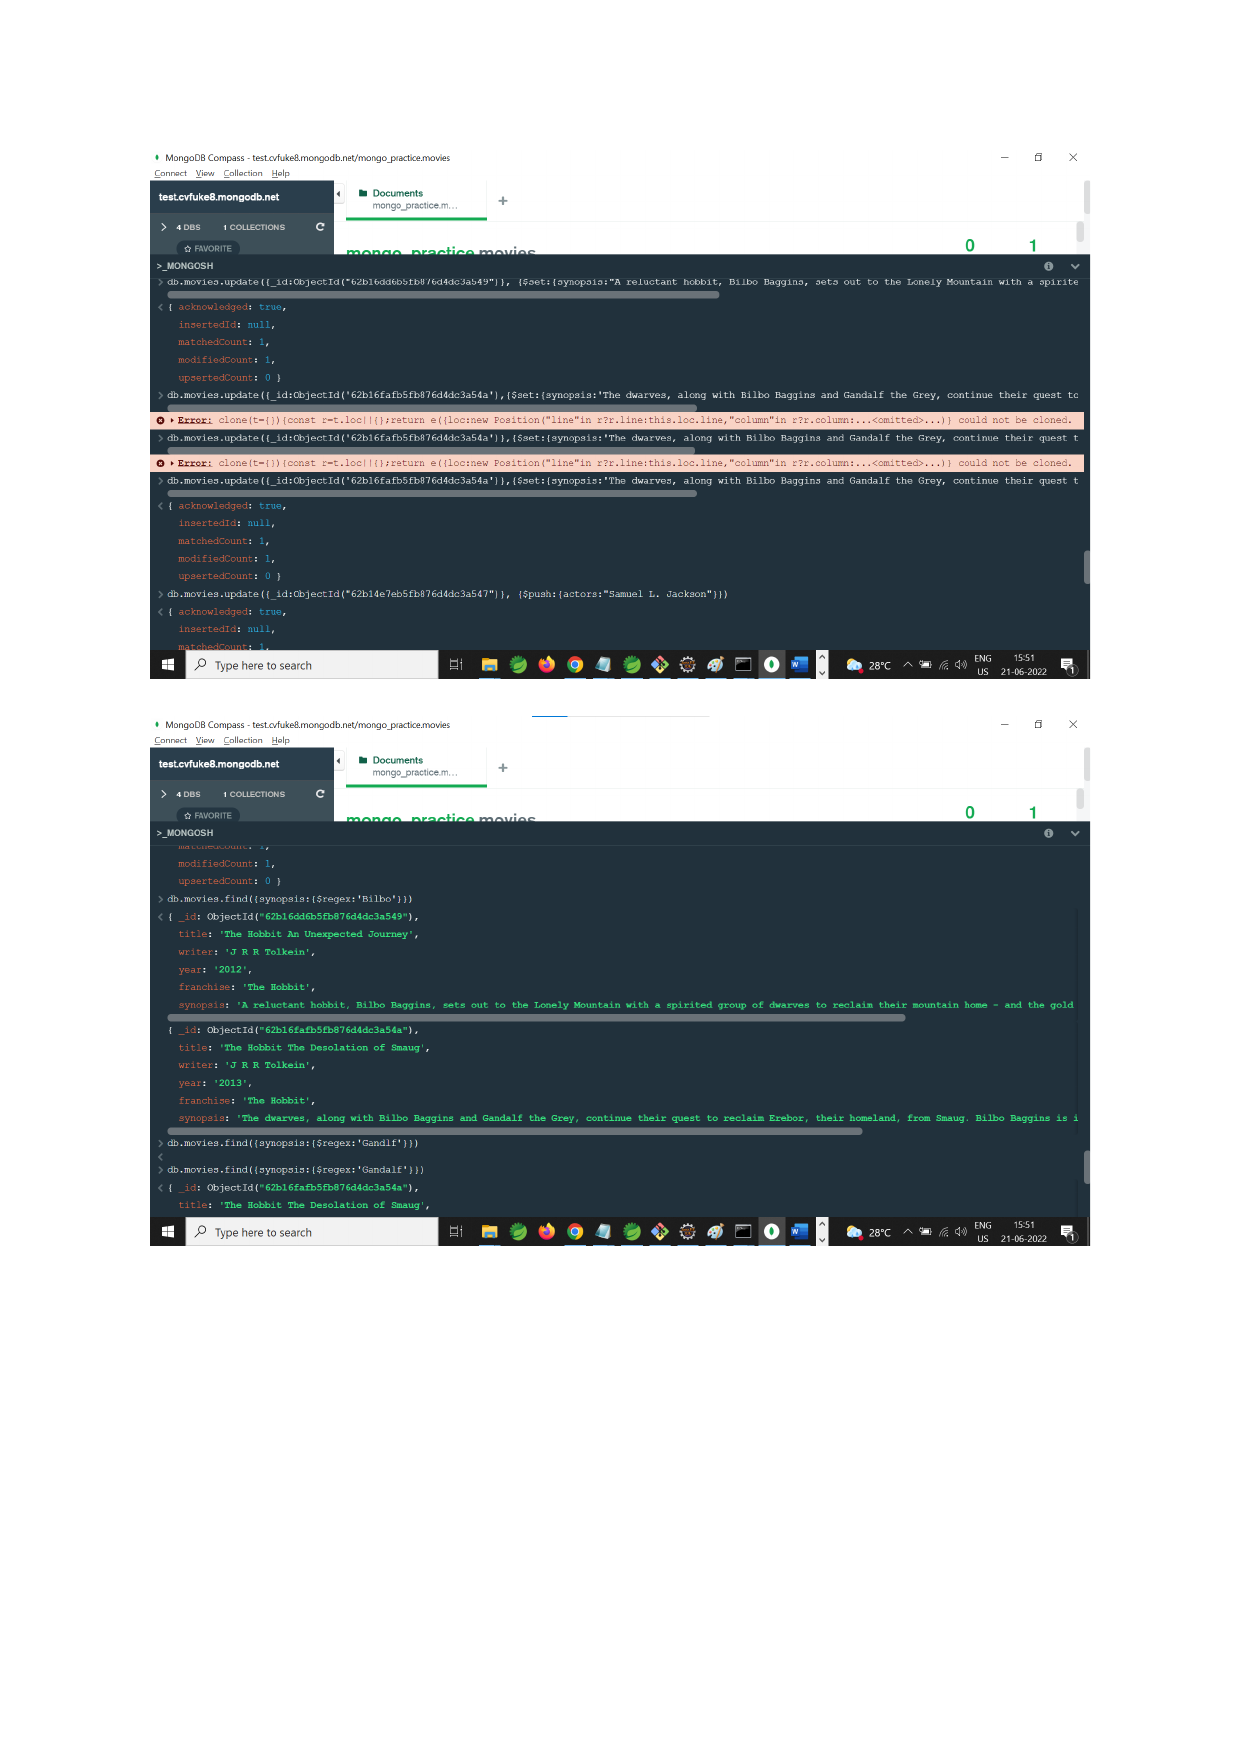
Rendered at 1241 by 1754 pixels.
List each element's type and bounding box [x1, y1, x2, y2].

picture [150, 716, 1091, 1246]
picture [150, 150, 1091, 679]
